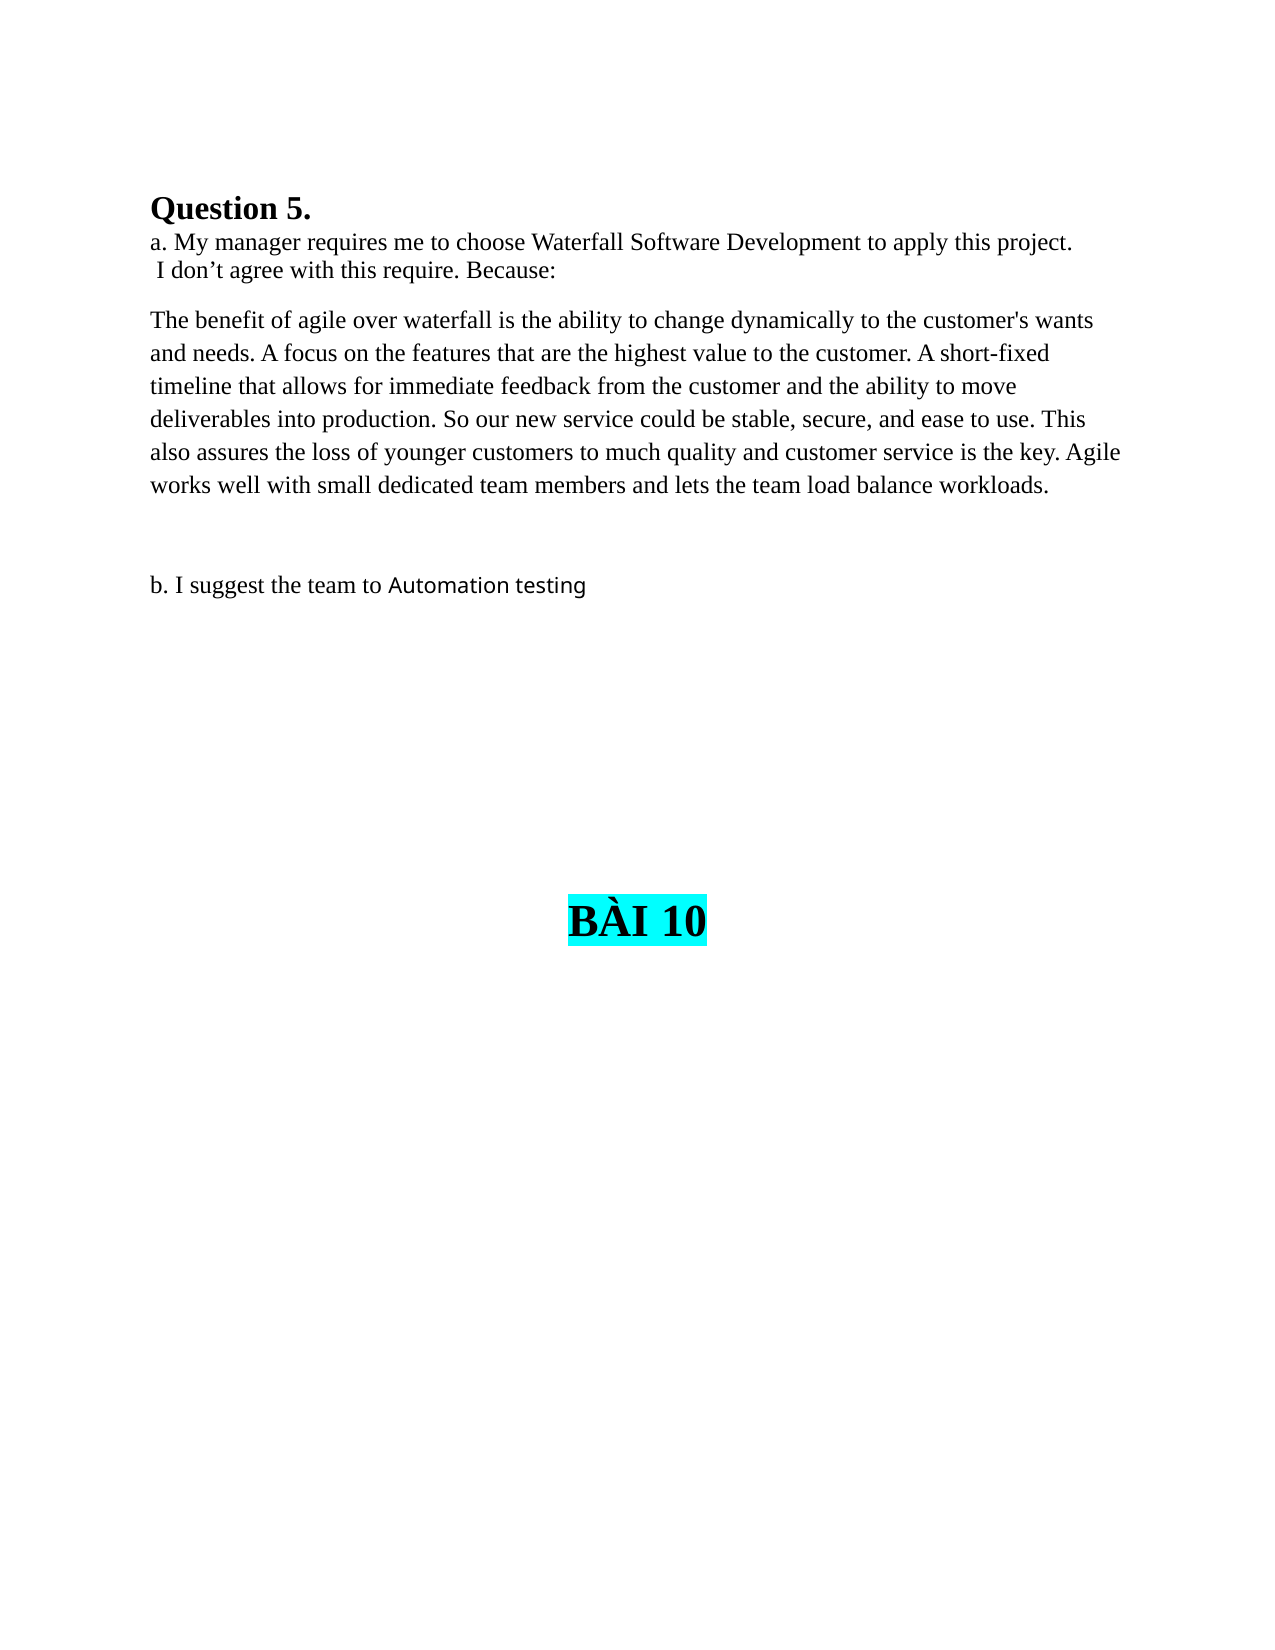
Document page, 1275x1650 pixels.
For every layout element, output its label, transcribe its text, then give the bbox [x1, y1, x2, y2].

text BÀI 10 [150, 893, 1125, 946]
text I don’t agree with this require. Because: [150, 255, 1125, 284]
text a. My manager requires me to choose Waterfall Software Development to apply this project. [150, 227, 1125, 255]
text b. I suggest the team to Automation testing [150, 569, 1125, 599]
text The benefit of agile over waterfall is the ability to change dynamically to the customer's wants and needs. A focus on the features that are the highest value to the customer. A short-fixed timeline that allows for immediate feedback from the customer and the ability to move deliverables into production. So our new service could be stable, secure, and ease to use. This also assures the loss of younger customers to much quality and customer service is the key. Agile works well with small dedicated team members and lets the team load balance workloads. [150, 305, 1125, 499]
text Question 5. [150, 188, 1125, 227]
